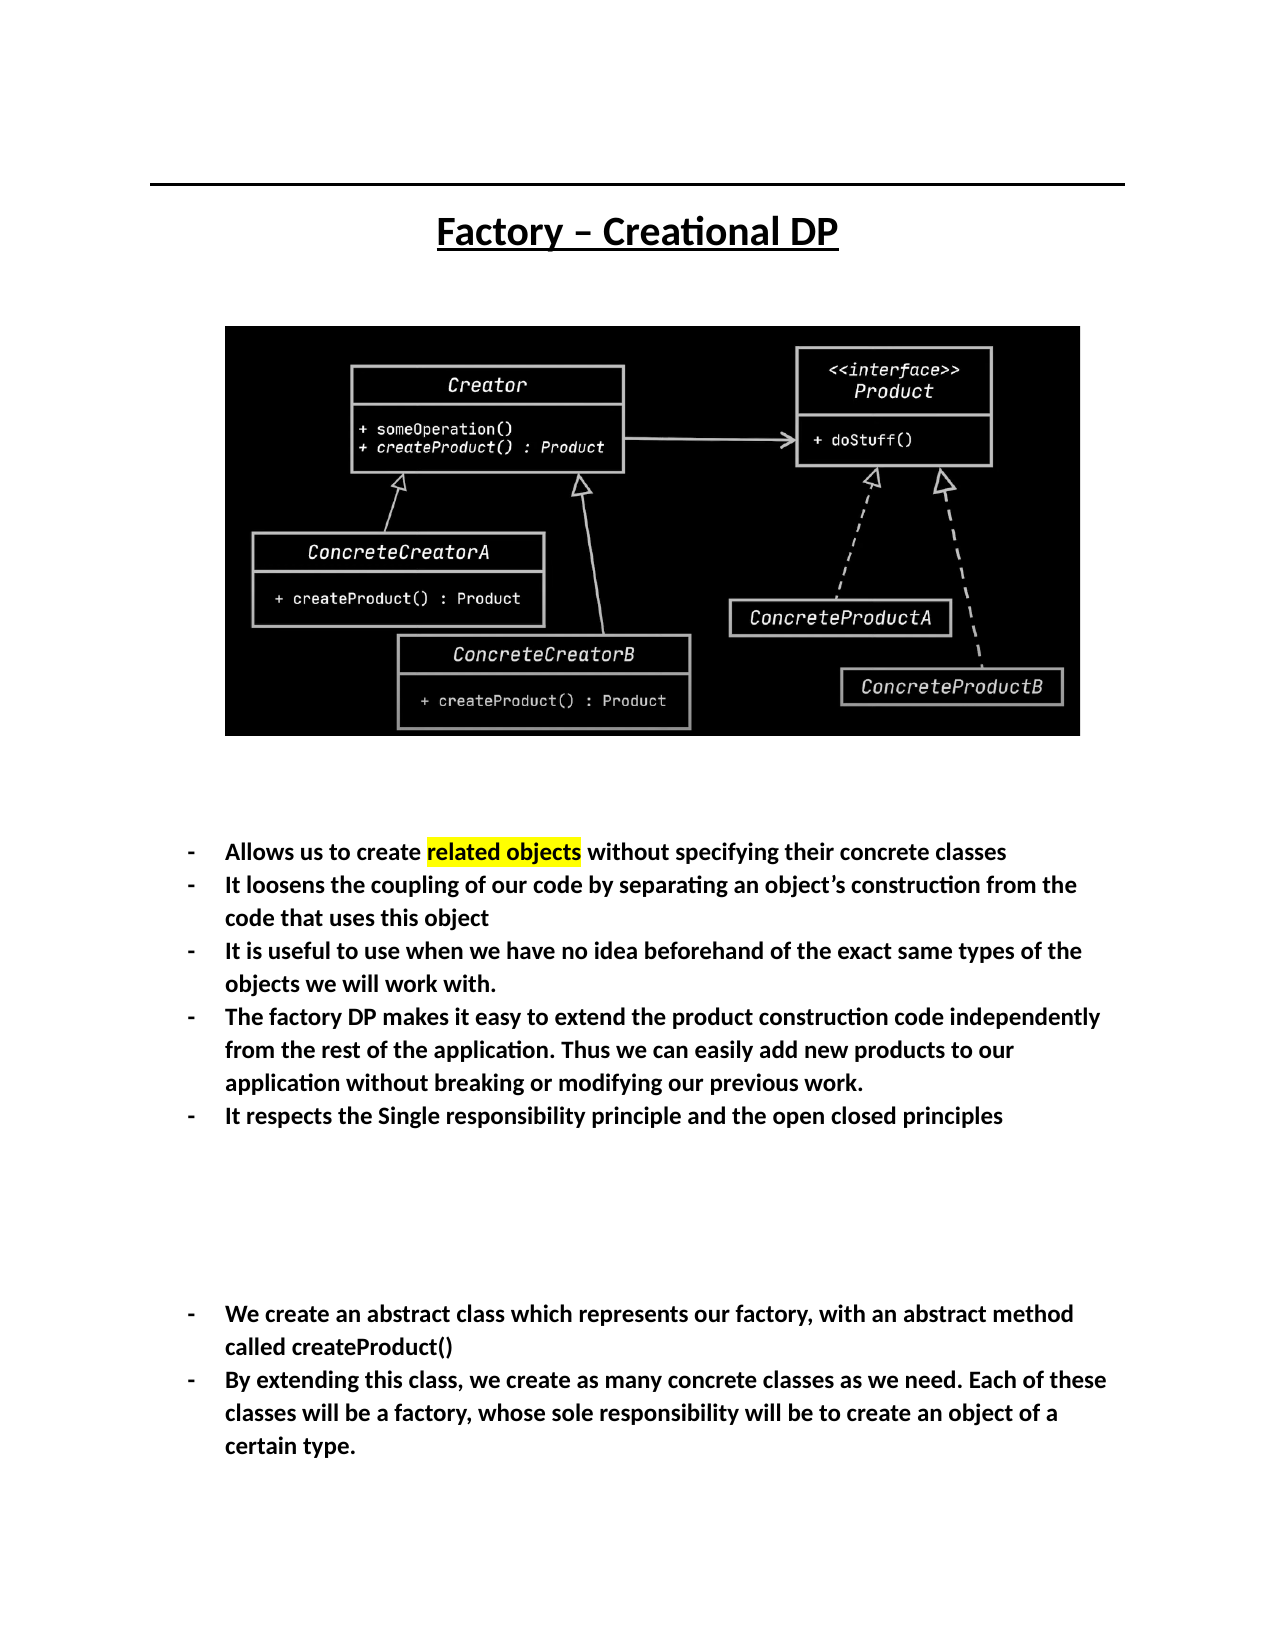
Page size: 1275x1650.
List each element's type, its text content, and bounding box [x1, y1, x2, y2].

list Allows us to create related objects without specifying their concrete classes [187, 837, 427, 867]
list By extending this class, we create as many concrete classes as we need. Each of these classes will be a factory, whose sole responsibility will be to create an object of a certain type. [187, 1364, 1125, 1460]
list Allows us to create related objects without specifying their concrete classes [581, 837, 1125, 867]
list We create an abstract class which represents our factory, with an abstract method called createProduct() [187, 1298, 1125, 1362]
list It respects the Single responsibility principle and the open closed principles [187, 1100, 1125, 1130]
list It loosens the coupling of our code by separating an object’s construction from the code that uses this object [187, 869, 1125, 933]
text Factory – Creational DP [150, 205, 1125, 256]
list The factory DP makes it easy to extend the product construction code independently from the rest of the application. Thus we can easily add new products to our application without breaking or modifying our previous work. [187, 1001, 1125, 1097]
list It is useful to use when we have no idea beforehand of the exact same types of the objects we will work with. [187, 935, 1125, 999]
picture [225, 326, 1080, 736]
